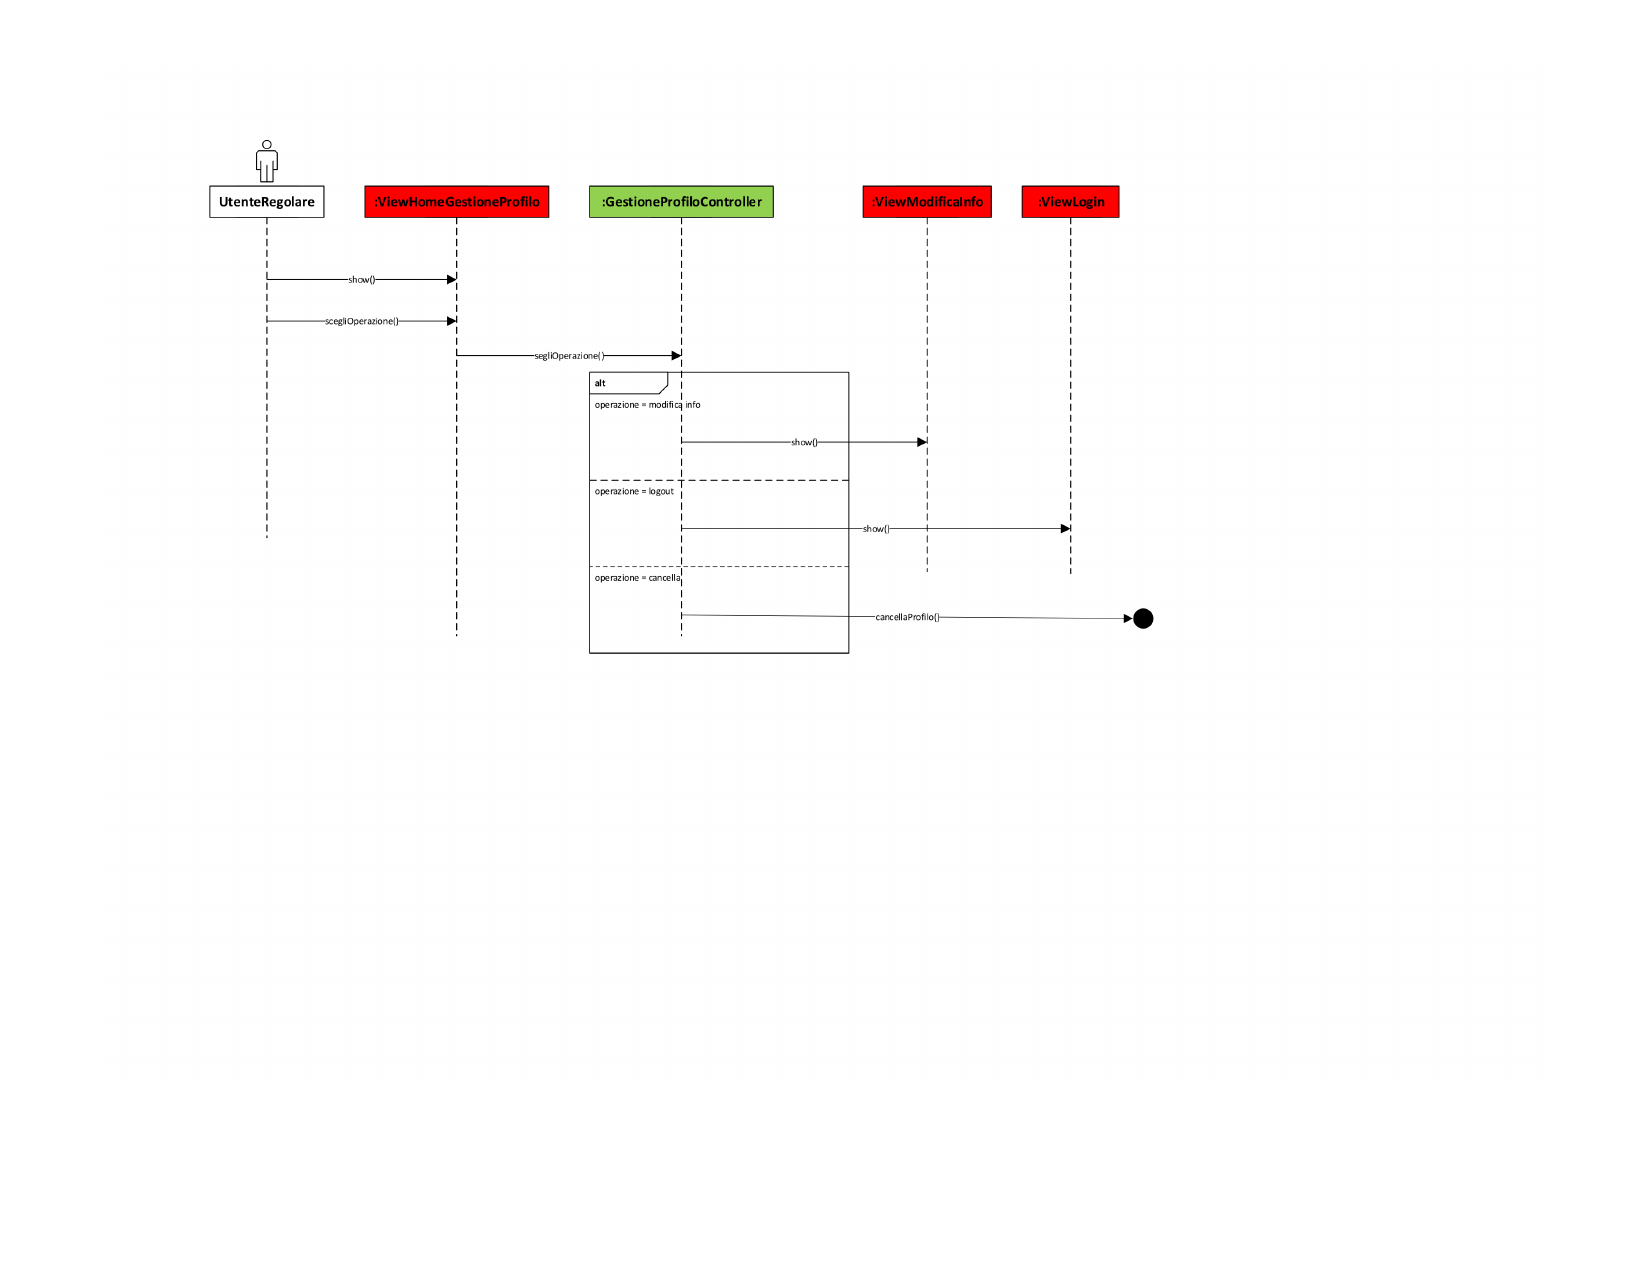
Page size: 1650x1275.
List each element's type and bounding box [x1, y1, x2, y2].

picture [99, 58, 1551, 1085]
